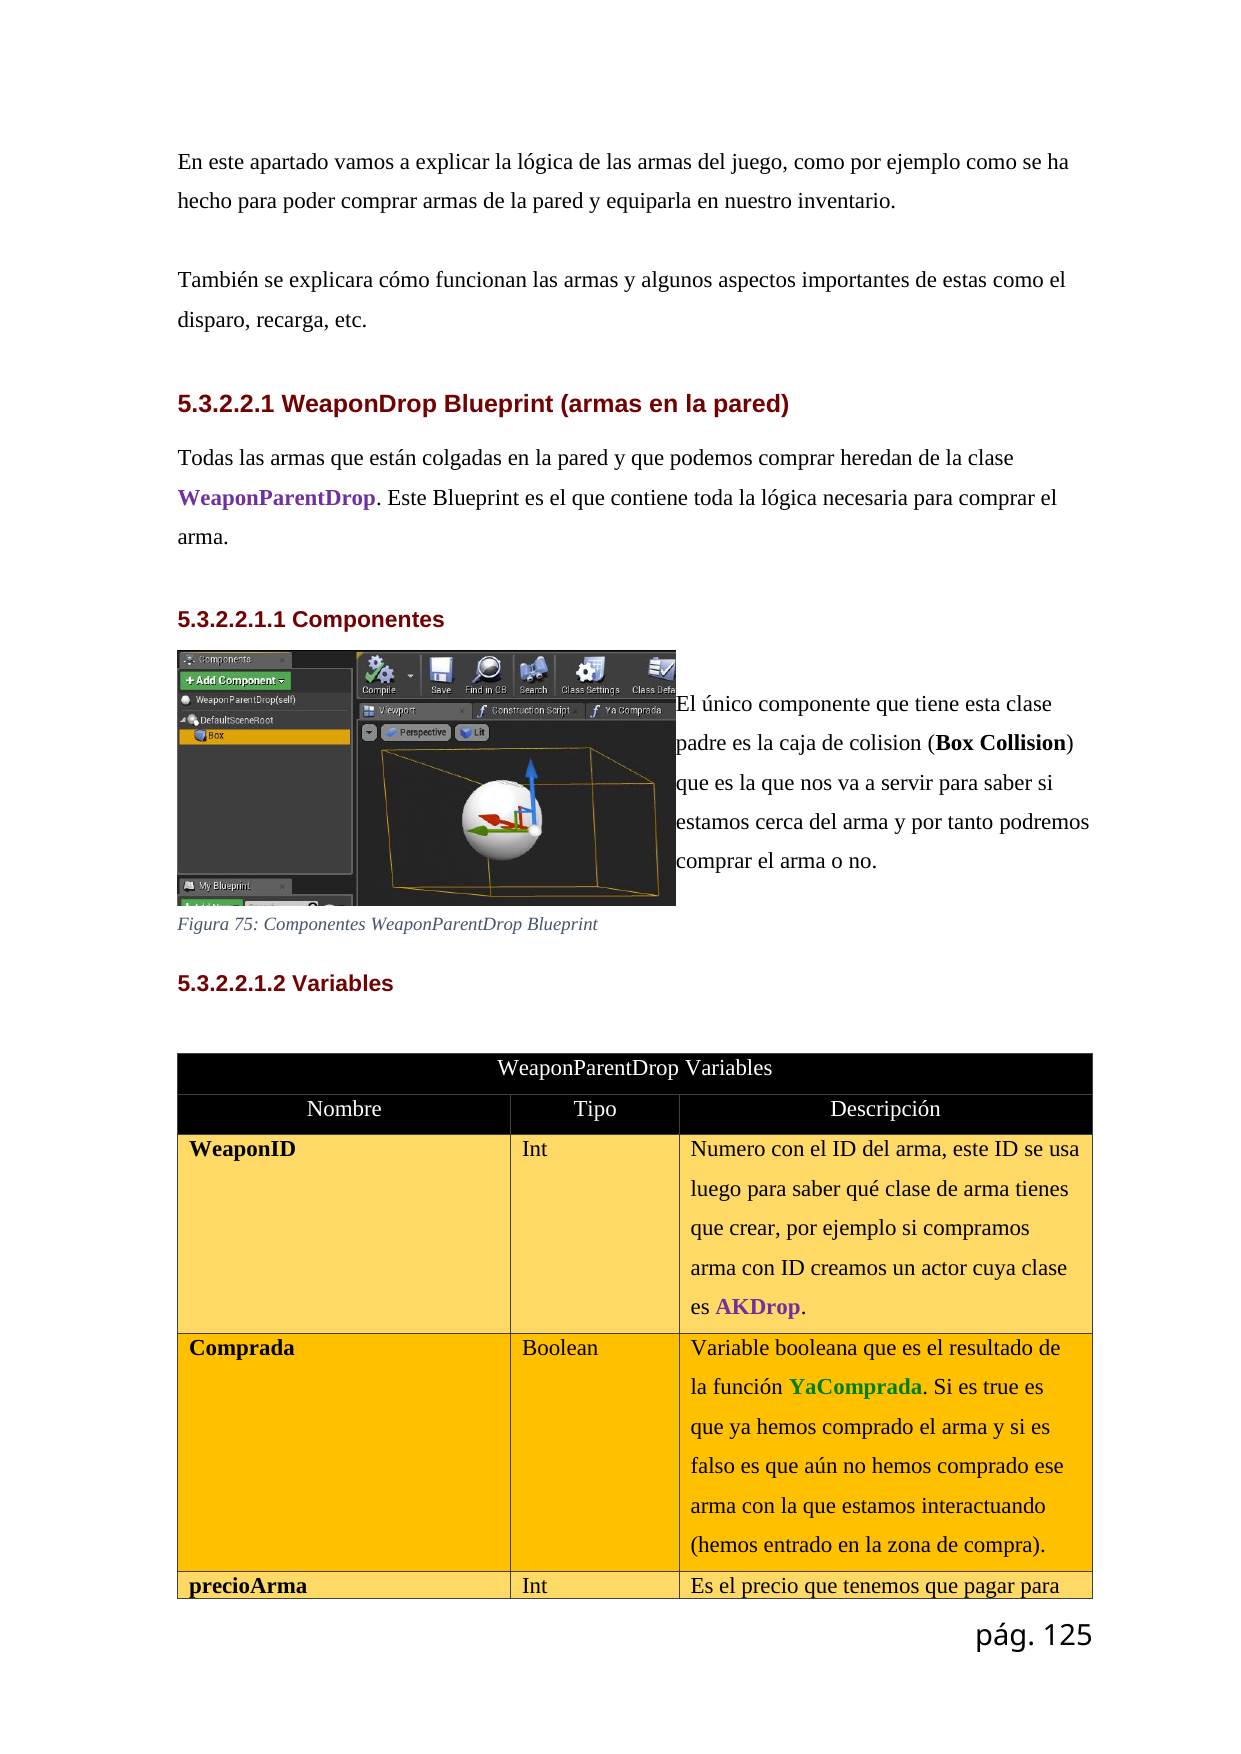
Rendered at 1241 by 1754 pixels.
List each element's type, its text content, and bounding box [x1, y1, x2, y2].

subtitle 5.3.2.2.1 WeaponDrop Blueprint (armas en la pared) [177, 389, 1092, 417]
text Todas las armas que están colgadas en la pared y que podemos comprar heredan de la clase WeaponParentDrop. Este Blueprint es el que contiene toda la lógica necesaria para comprar el arma. [177, 444, 1092, 550]
picture [177, 650, 676, 906]
table_cell Descripción [680, 1095, 1092, 1134]
table_cell Comprada [178, 1334, 510, 1571]
text En este apartado vamos a explicar la lógica de las armas del juego, como por ejemplo como se ha hecho para poder comprar armas de la pared y equiparla en nuestro inventario. [177, 148, 1092, 213]
table_cell Nombre [178, 1095, 510, 1134]
table_cell Int [511, 1572, 679, 1598]
table_cell WeaponID [178, 1135, 510, 1333]
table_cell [680, 1572, 1092, 1598]
table_header WeaponParentDrop Variables [178, 1054, 1092, 1094]
table_cell Int [511, 1135, 679, 1333]
table_cell Numero con el ID del arma, este ID se usa luego para saber qué clase de arma tienes que crear, por ejemplo si compramos arma con ID creamos un actor cuya clase es AKDrop. [680, 1135, 1092, 1333]
table_cell Boolean [511, 1334, 679, 1571]
text El único componente que tiene esta clase padre es la caja de colision (Box Collision) que es la que nos va a servir para saber si estamos cerca del arma y por tanto podremos comprar el arma o no. [676, 689, 1092, 874]
subtitle 5.3.2.2.1.1 Componentes [177, 606, 1092, 633]
table_cell precioArma [178, 1572, 510, 1598]
table_cell Variable booleana que es el resultado de la función YaComprada. Si es true es que ya hemos comprado el arma y si es falso es que aún no hemos comprado ese arma con la que estamos interactuando (hemos entrado en la zona de compra). [680, 1334, 1092, 1571]
table_cell Tipo [511, 1095, 679, 1134]
subtitle 5.3.2.2.1.2 Variables [177, 970, 1092, 996]
text También se explicara cómo funcionan las armas y algunos aspectos importantes de estas como el disparo, recarga, etc. [177, 266, 1092, 332]
